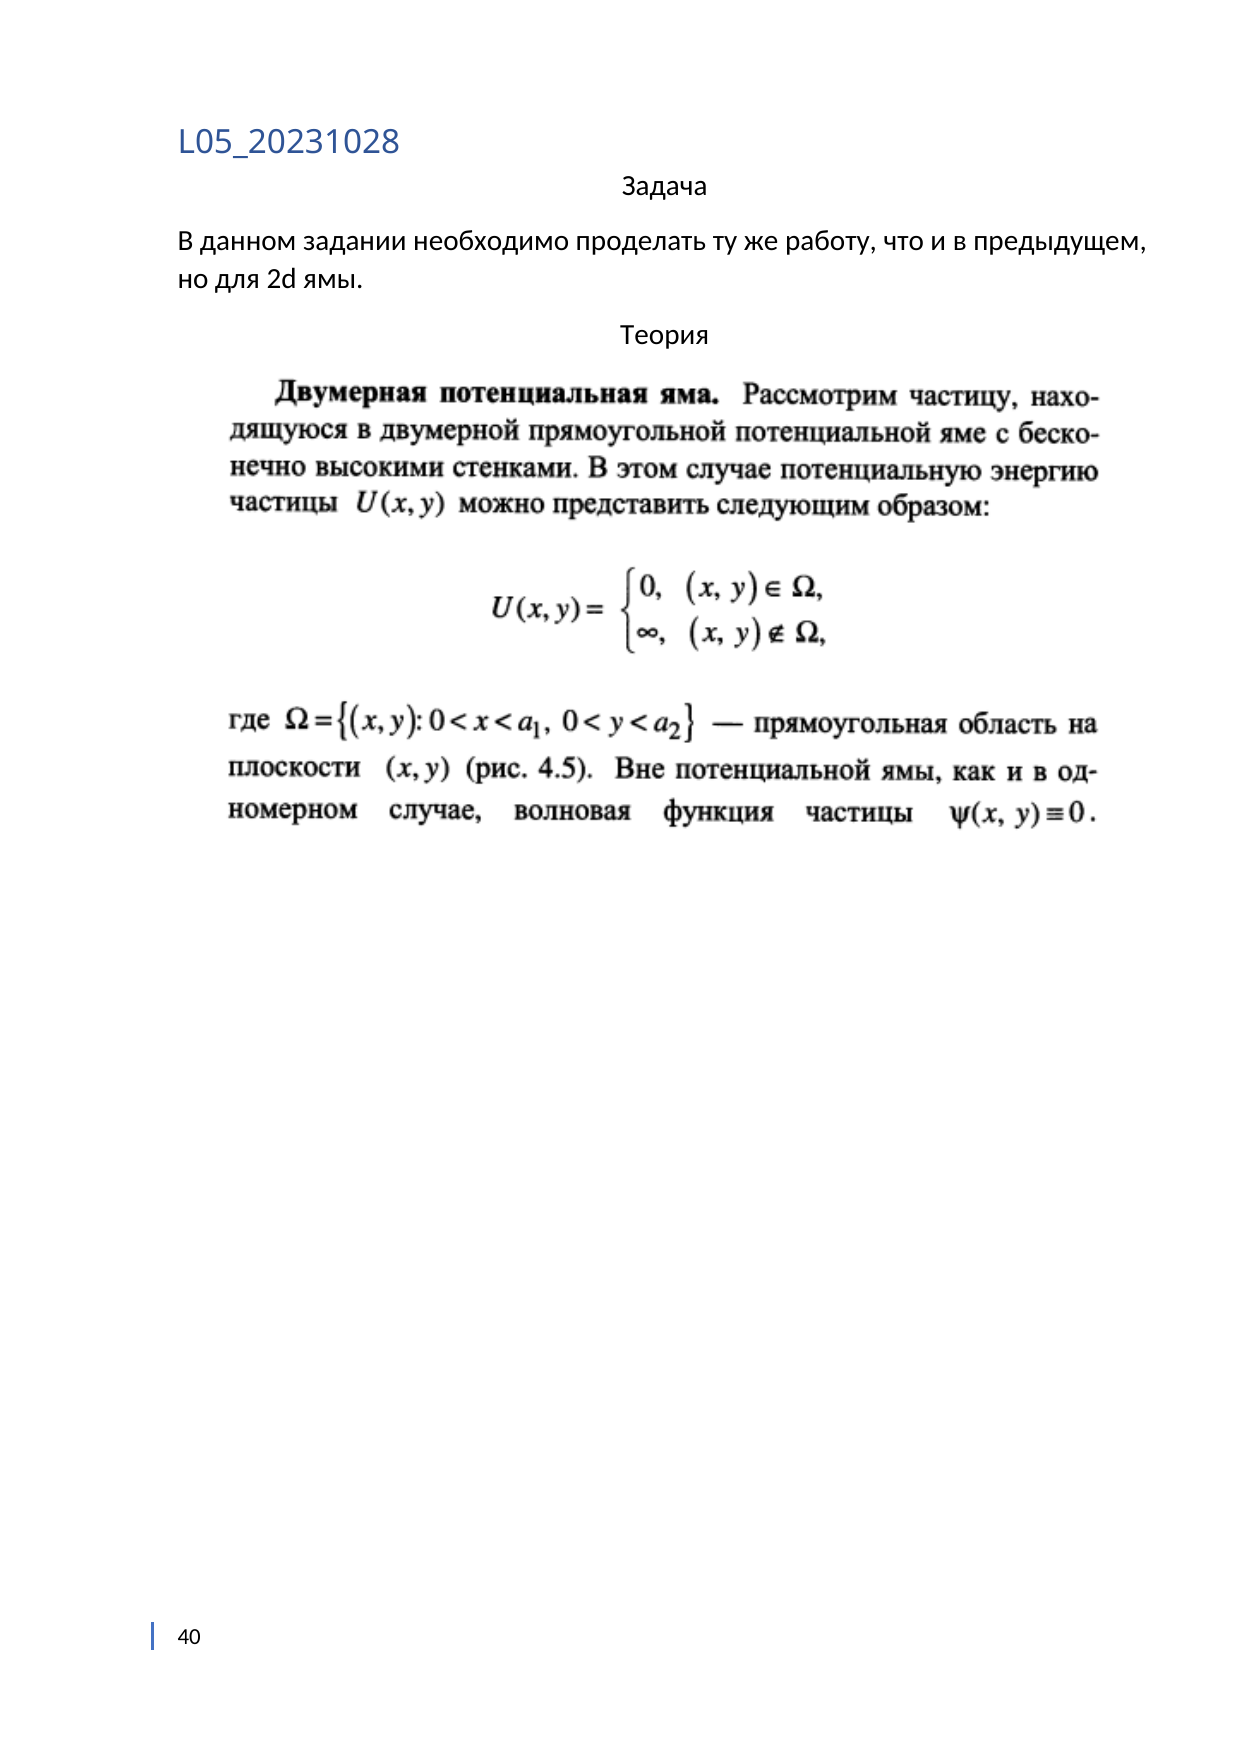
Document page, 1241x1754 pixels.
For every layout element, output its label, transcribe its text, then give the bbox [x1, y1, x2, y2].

text Теория [177, 316, 1152, 351]
picture [210, 370, 1119, 846]
text В данном задании необходимо проделать ту же работу, что и в предыдущем, но для 2d ямы. [177, 222, 1152, 296]
text Задача [177, 167, 1152, 203]
subtitle L05_20231028 [177, 118, 1152, 163]
